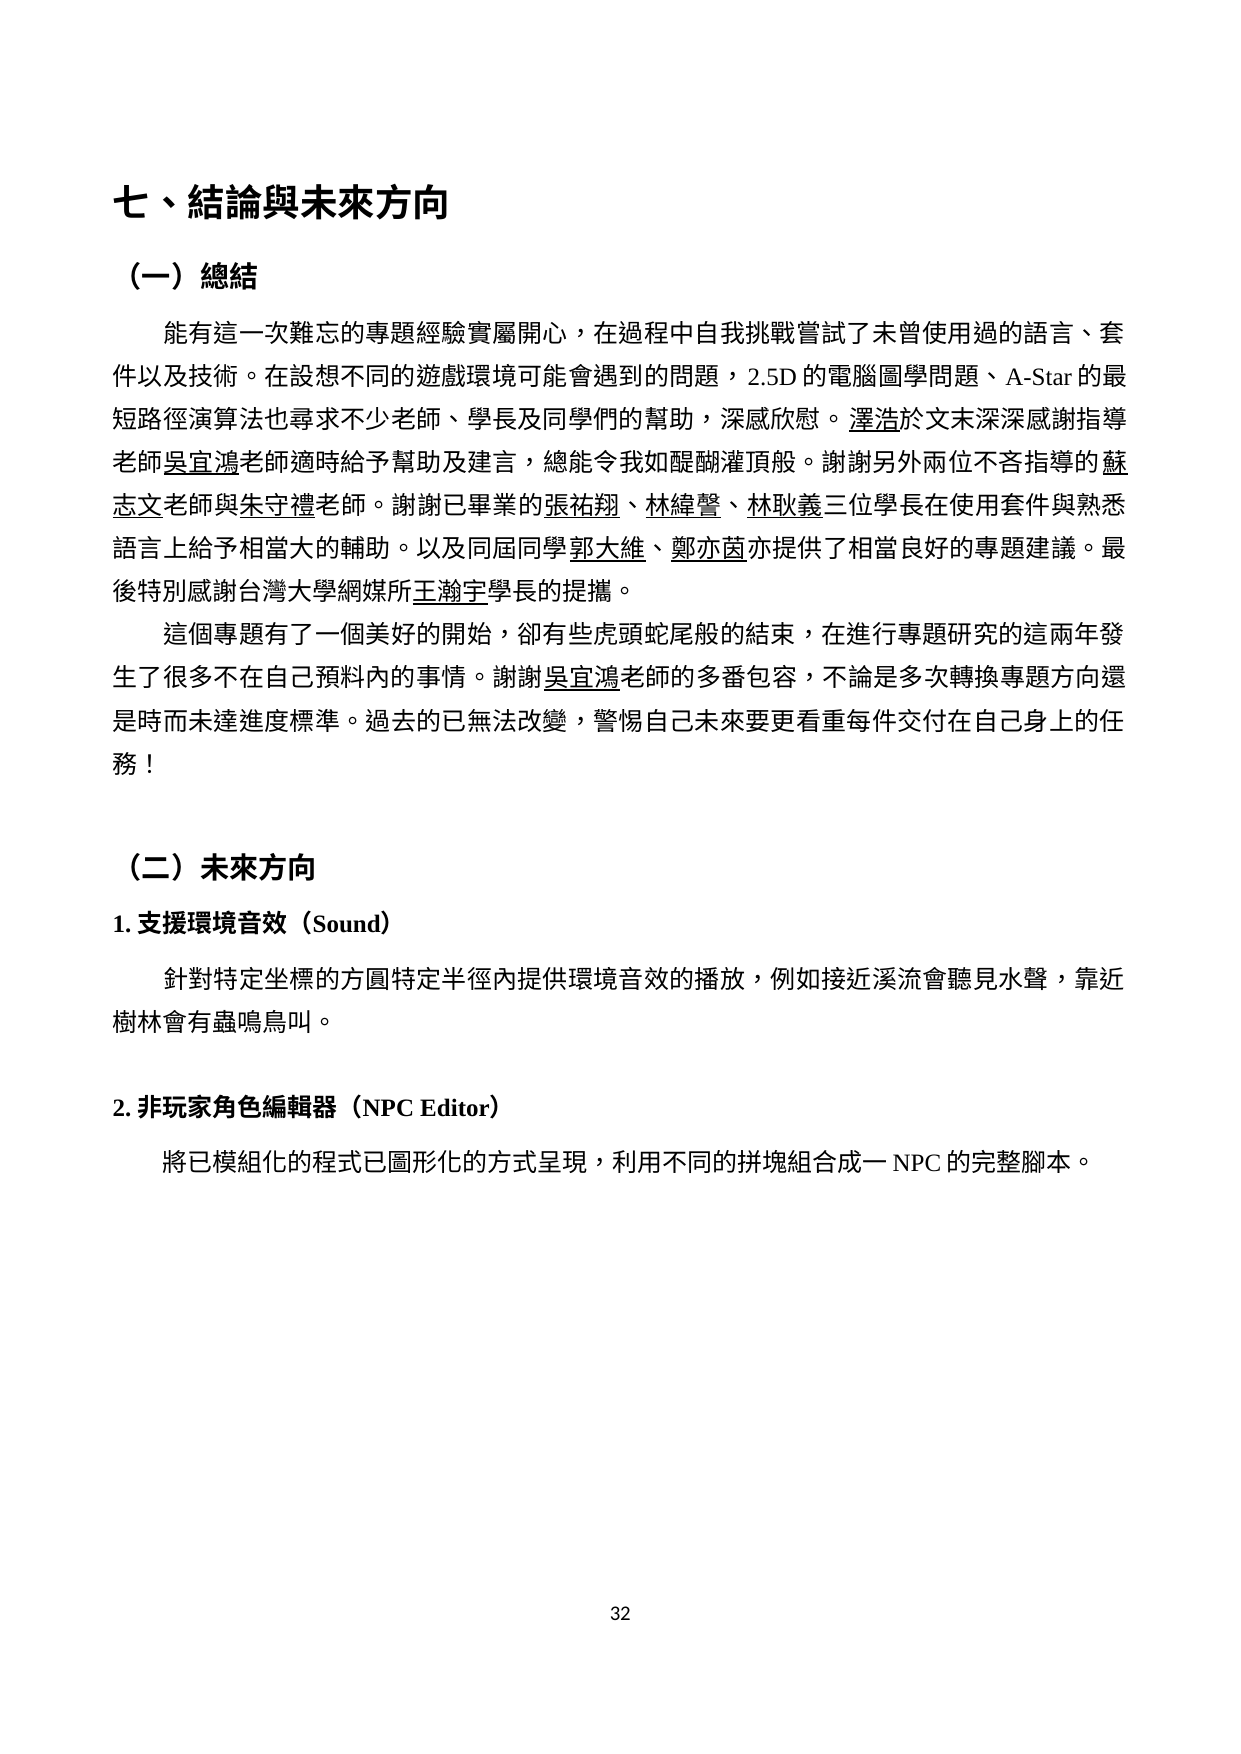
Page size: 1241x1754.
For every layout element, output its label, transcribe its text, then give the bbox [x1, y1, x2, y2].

text （二）未來方向 [112, 828, 1128, 903]
text 2. 非玩家角色編輯器（NPC Editor） [112, 1087, 1128, 1124]
text 能有這一次難忘的專題經驗實屬開心，在過程中自我挑戰嘗試了未曾使用過的語言、套件以及技術。在設想不同的遊戲環境可能會遇到的問題，2.5D的電腦圖學問題、A-Star的最短路徑演算法也尋求不少老師、學長及同學們的幫助，深感欣慰。澤浩於文末深深感謝指導老師吳宜鴻老師適時給予幫助及建言，總能令我如醍醐灌頂般。謝謝另外兩位不吝指導的蘇志文老師與朱守禮老師。謝謝已畢業的張祐翔、林緯謦、林耿義三位學長在使用套件與熟悉語言上給予相當大的輔助。以及同屆同學郭大維、鄭亦茵亦提供了相當良好的專題建議。最後特別感謝台灣大學網媒所王瀚宇學長的提攜。 [112, 312, 1128, 609]
text 七、結論與未來方向 [112, 162, 1128, 237]
text 針對特定坐標的方圓特定半徑內提供環境音效的播放，例如接近溪流會聽見水聲，靠近樹林會有蟲鳴鳥叫。 [112, 959, 1128, 1039]
text 1. 支援環境音效（Sound） [112, 903, 1128, 941]
text 這個專題有了一個美好的開始，卻有些虎頭蛇尾般的結束，在進行專題研究的這兩年發生了很多不在自己預料內的事情。謝謝吳宜鴻老師的多番包容，不論是多次轉換專題方向還是時而未達進度標準。過去的已無法改變，警惕自己未來要更看重每件交付在自己身上的任務！ [112, 614, 1128, 781]
text （一）總結 [112, 237, 1128, 312]
text 將已模組化的程式已圖形化的方式呈現，利用不同的拼塊組合成一NPC的完整腳本。 [112, 1142, 1128, 1180]
